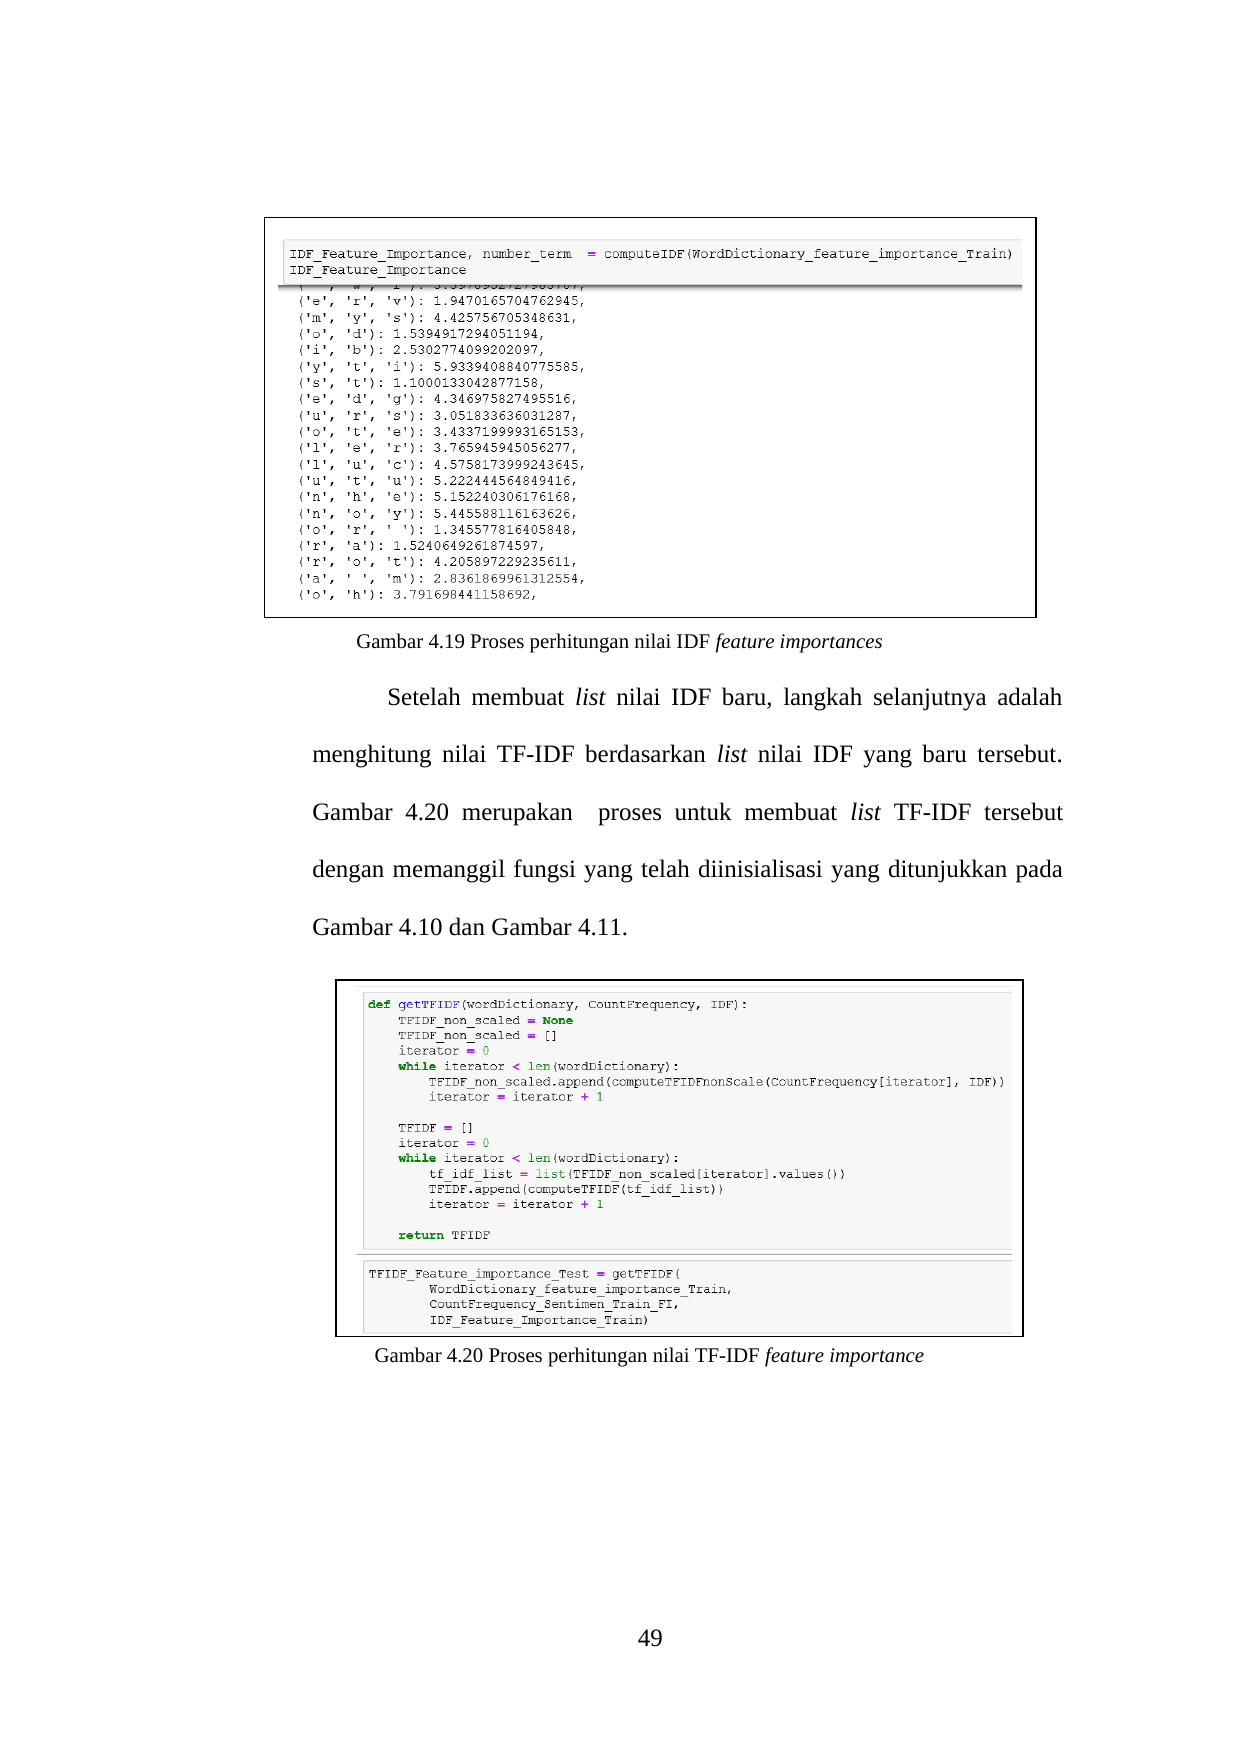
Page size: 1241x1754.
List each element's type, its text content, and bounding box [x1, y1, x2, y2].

picture [356, 986, 1012, 1336]
text Setelah membuat list nilai IDF baru, langkah selanjutnya adalah menghitung nilai TF-IDF berdasarkan list nilai IDF yang baru tersebut. Gambar 4.20 merupakan proses untuk membuat list TF-IDF tersebut dengan memanggil fungsi yang telah diinisialisasi yang ditunjukkan pada Gambar 4.10 dan Gambar 4.11. [312, 682, 1063, 941]
picture [278, 236, 1023, 603]
